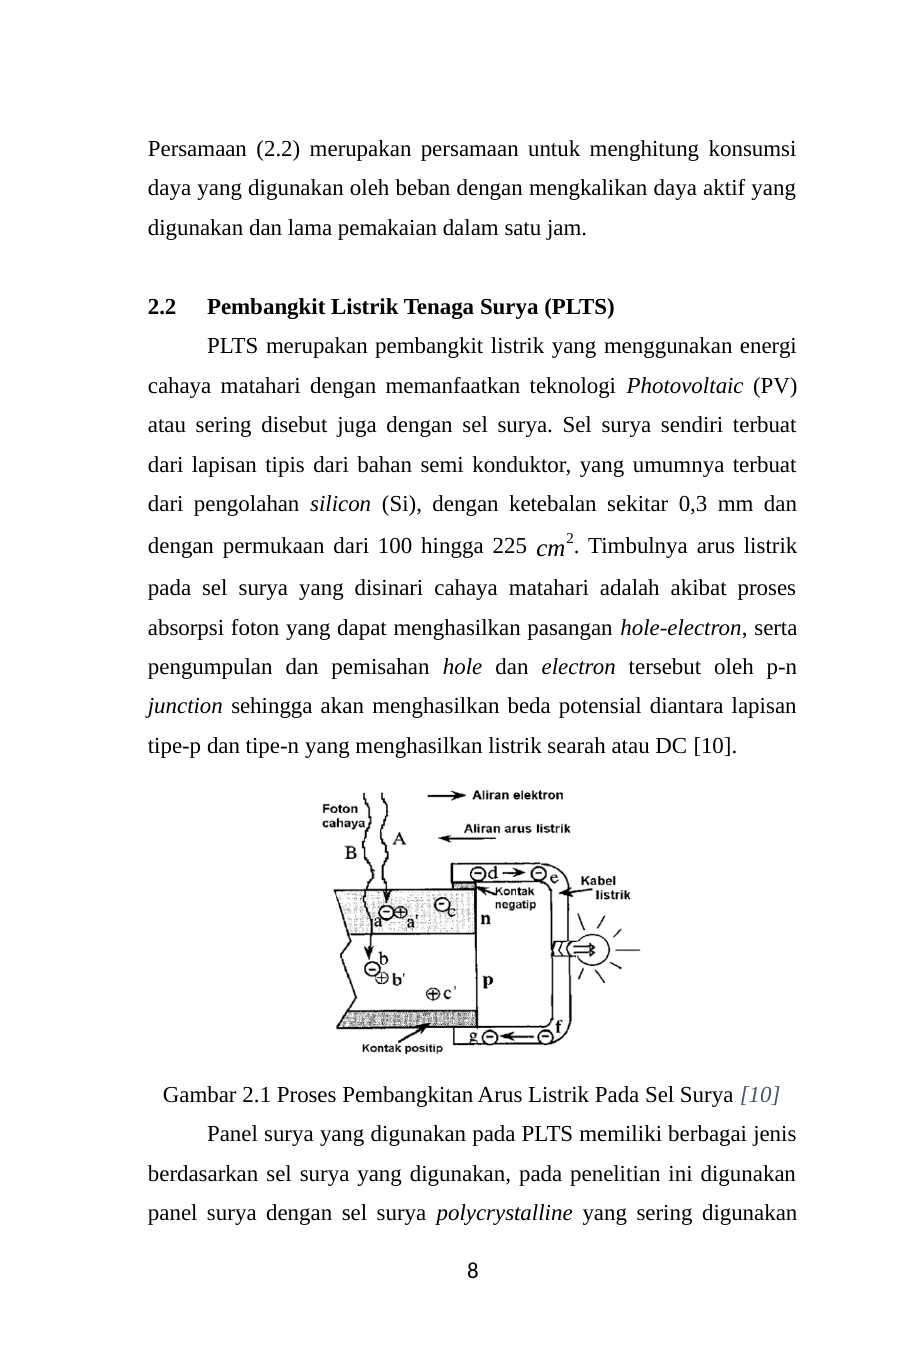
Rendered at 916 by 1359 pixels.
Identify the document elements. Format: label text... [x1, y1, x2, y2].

text Persamaan (2.2) merupakan persamaan untuk menghitung konsumsi daya yang digunakan oleh beban dengan mengkalikan daya aktif yang digunakan dan lama pemakaian dalam satu jam. [148, 135, 797, 240]
text PLTS merupakan pembangkit listrik yang menggunakan energi cahaya matahari dengan memanfaatkan teknologi Photovoltaic (PV) atau sering disebut juga dengan sel surya. Sel surya sendiri terbuat dari lapisan tipis dari bahan semi konduktor, yang umumnya terbuat dari pengolahan silicon (Si), dengan ketebalan sekitar 0,3 mm dan dengan permukaan dari 100 hingga 225 . Timbulnya arus listrik pada sel surya yang disinari cahaya matahari adalah akibat proses absorpsi foton yang dapat menghasilkan pasangan hole-electron, serta pengumpulan dan pemisahan hole dan electron tersebut oleh p-n junction sehingga akan menghasilkan beda potensial diantara lapisan tipe-p dan tipe-n yang menghasilkan listrik searah atau DC . [148, 332, 797, 758]
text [148, 1120, 797, 1226]
text Gambar 2.1 Proses Pembangkitan Arus Listrik Pada Sel Surya [148, 1081, 797, 1107]
picture [295, 771, 650, 1067]
subtitle Pembangkit Listrik Tenaga Surya (PLTS) [148, 293, 797, 319]
